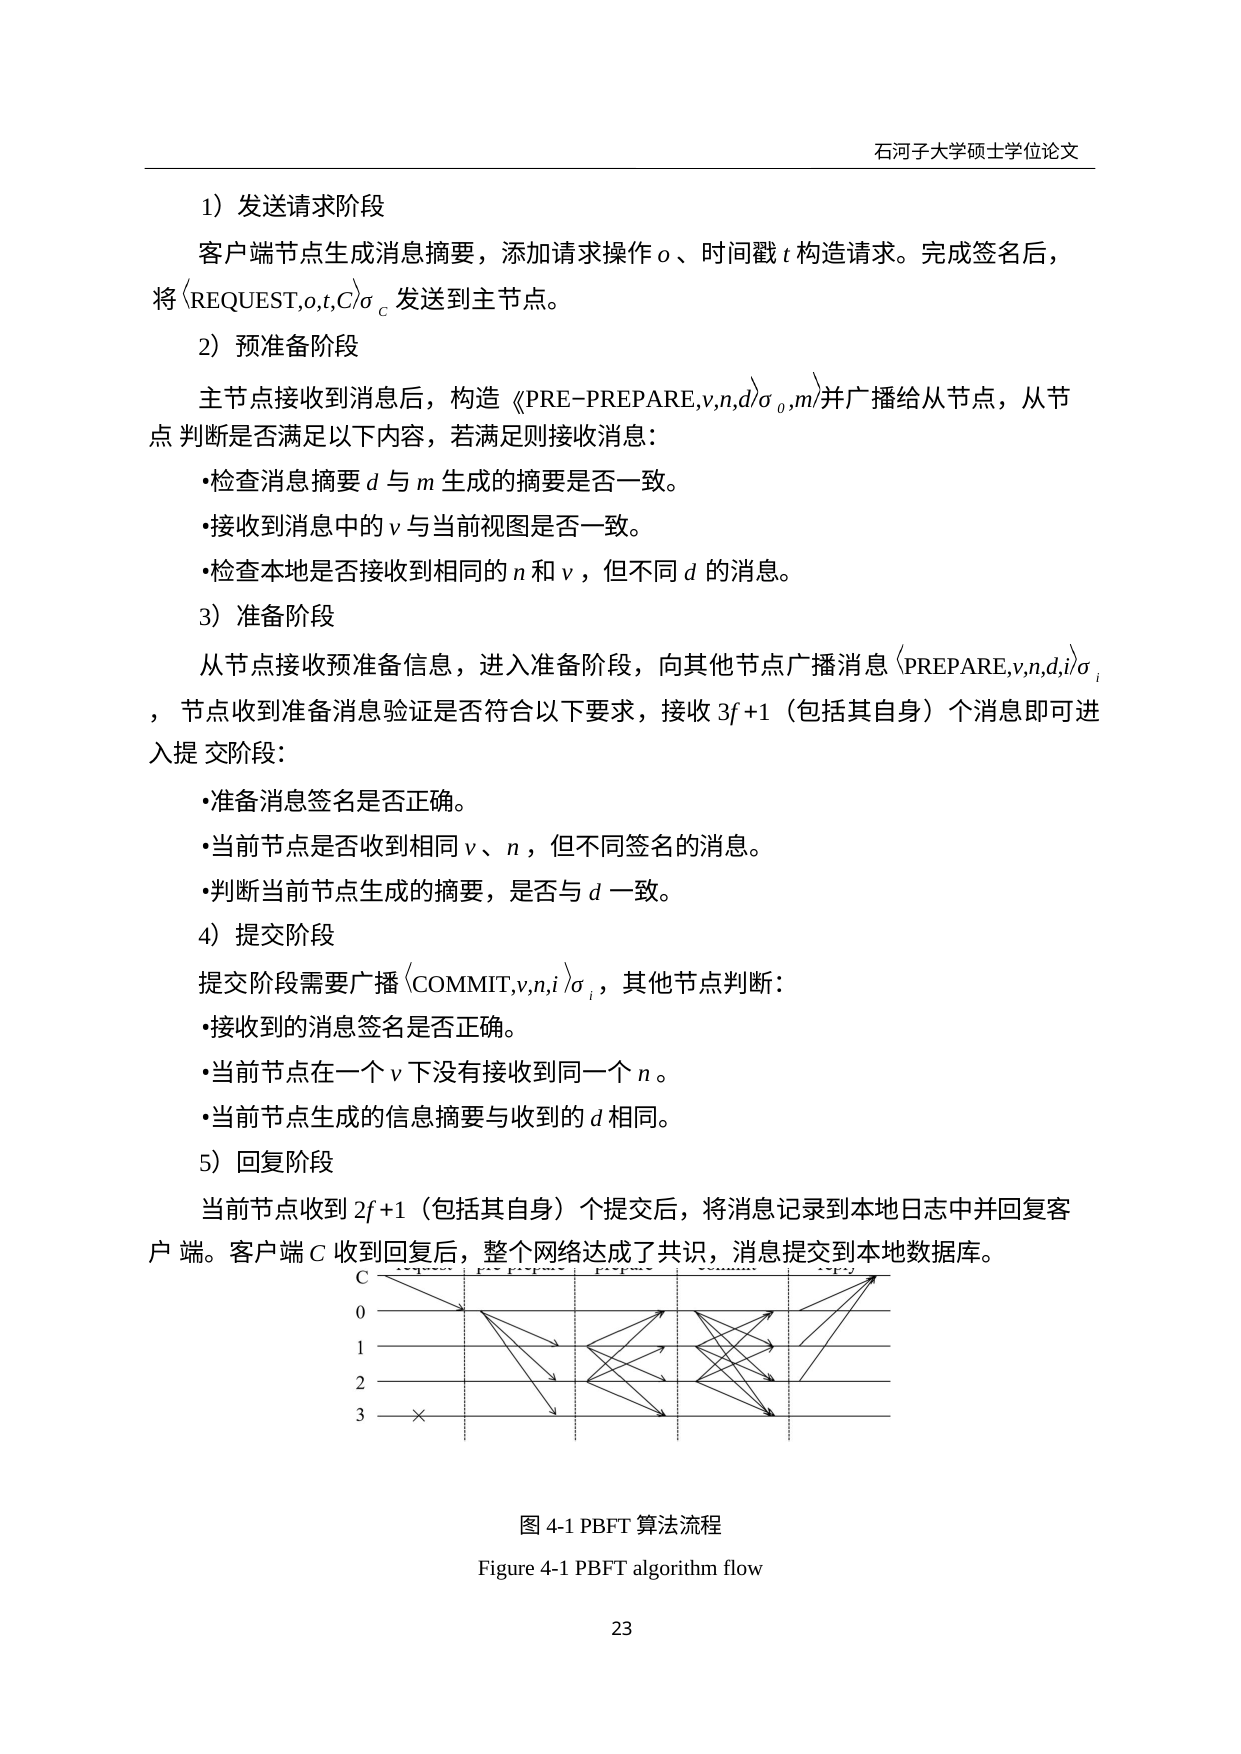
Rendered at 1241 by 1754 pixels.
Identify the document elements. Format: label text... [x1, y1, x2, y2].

text •检查本地是否接收到相同的n 和v ，但不同 d 的消息。 [201, 554, 1100, 587]
picture [812, 372, 821, 408]
text 当前节点收到2f +1（包括其自身）个提交后，将消息记录到本地日志中并回复客户 端。客户端C 收到回复后，整个网络达成了共识，消息提交到本地数据库。 [149, 1189, 1089, 1268]
text •当前节点生成的信息摘要与收到的d 相同。 [201, 1100, 1100, 1133]
text 图 4-1 PBFT 算法流程 [519, 1511, 1100, 1540]
text •检查消息摘要d 与m 生成的摘要是否一致。 [201, 464, 1100, 497]
text 3）准备阶段 [199, 599, 1100, 632]
text 5）回复阶段 [199, 1145, 1100, 1178]
text 2）预准备阶段 [198, 329, 1100, 362]
text 1）发送请求阶段 [201, 189, 1100, 222]
picture [751, 376, 759, 408]
text •当前节点是否收到相同v 、n ，但不同签名的消息。 [201, 829, 1100, 862]
picture [1069, 644, 1077, 675]
picture [182, 278, 190, 309]
picture [352, 278, 360, 309]
text Figure 4-1 PBFT algorithm flow [478, 1559, 1100, 1579]
text 从节点接收预准备信息，进入准备阶段，向其他节点广播消息 PREPARE,v,n,d,iσ i ， 节点收到准备消息验证是否符合以下要求，接收3f +1（包括其自身）个消息即可进入提 交阶段： [149, 644, 1100, 770]
picture [405, 962, 412, 993]
text 提交阶段需要广播 COMMIT,v,n,i σ i ，其他节点判断： [199, 963, 1100, 1000]
picture [896, 644, 904, 675]
text •判断当前节点生成的摘要，是否与d 一致。 [201, 874, 1100, 907]
picture [348, 1268, 891, 1442]
text •接收到消息中的v 与当前视图是否一致。 [201, 509, 1100, 542]
text 主节点接收到消息后，构造《PRE−PREPARE,v,n,dσ 0 ,m并广播给从节点，从节点 判断是否满足以下内容，若满足则接收消息： [149, 371, 1093, 453]
text •当前节点在一个v 下没有接收到同一个n 。 [201, 1055, 1100, 1088]
text 客户端节点生成消息摘要，添加请求操作o 、时间戳 t 构造请求。完成签名后，将 REQUEST,o,t,Cσ C 发送到主节点。 [152, 234, 1093, 319]
picture [564, 962, 571, 993]
text •接收到的消息签名是否正确。 [201, 1010, 1100, 1043]
text •准备消息签名是否正确。 [201, 784, 1100, 817]
text 4）提交阶段 [198, 918, 1100, 951]
